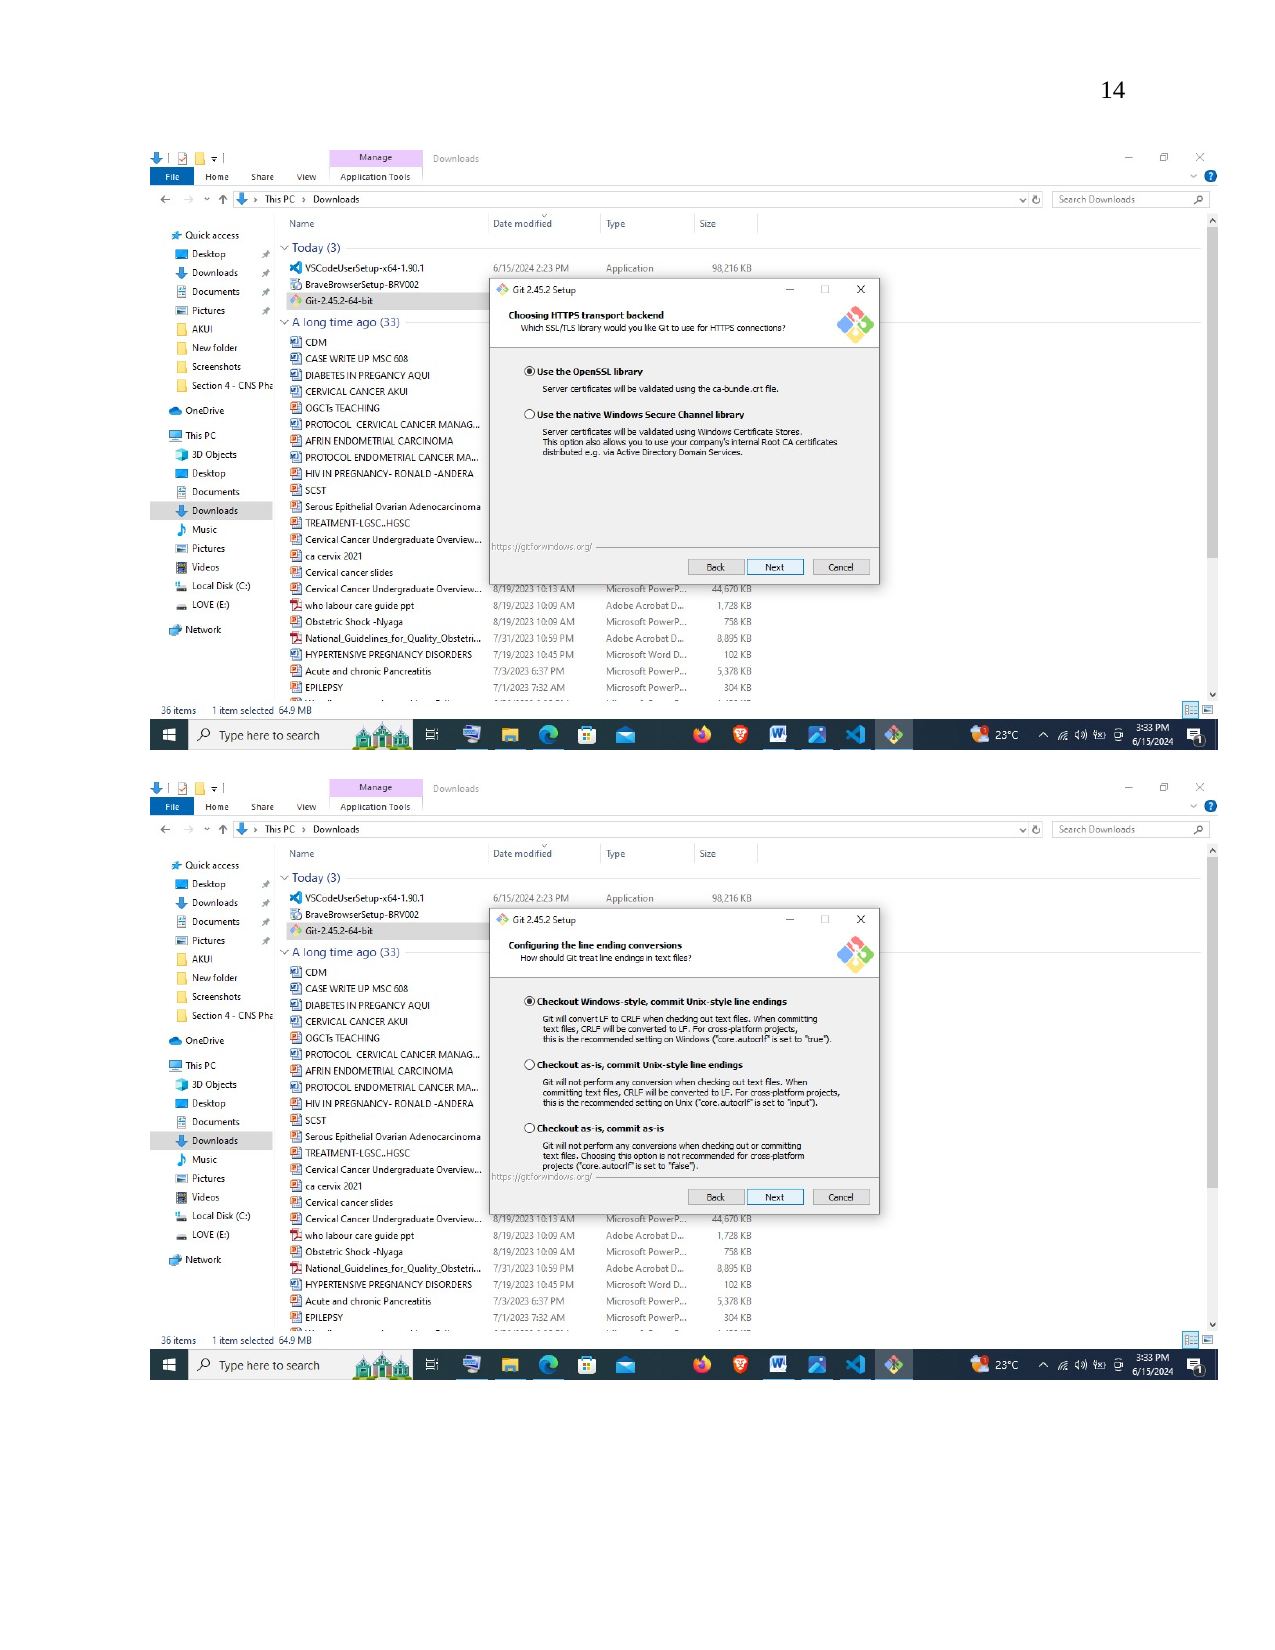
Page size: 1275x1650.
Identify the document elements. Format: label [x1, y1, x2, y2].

picture [150, 779, 1218, 1380]
picture [150, 150, 1218, 750]
